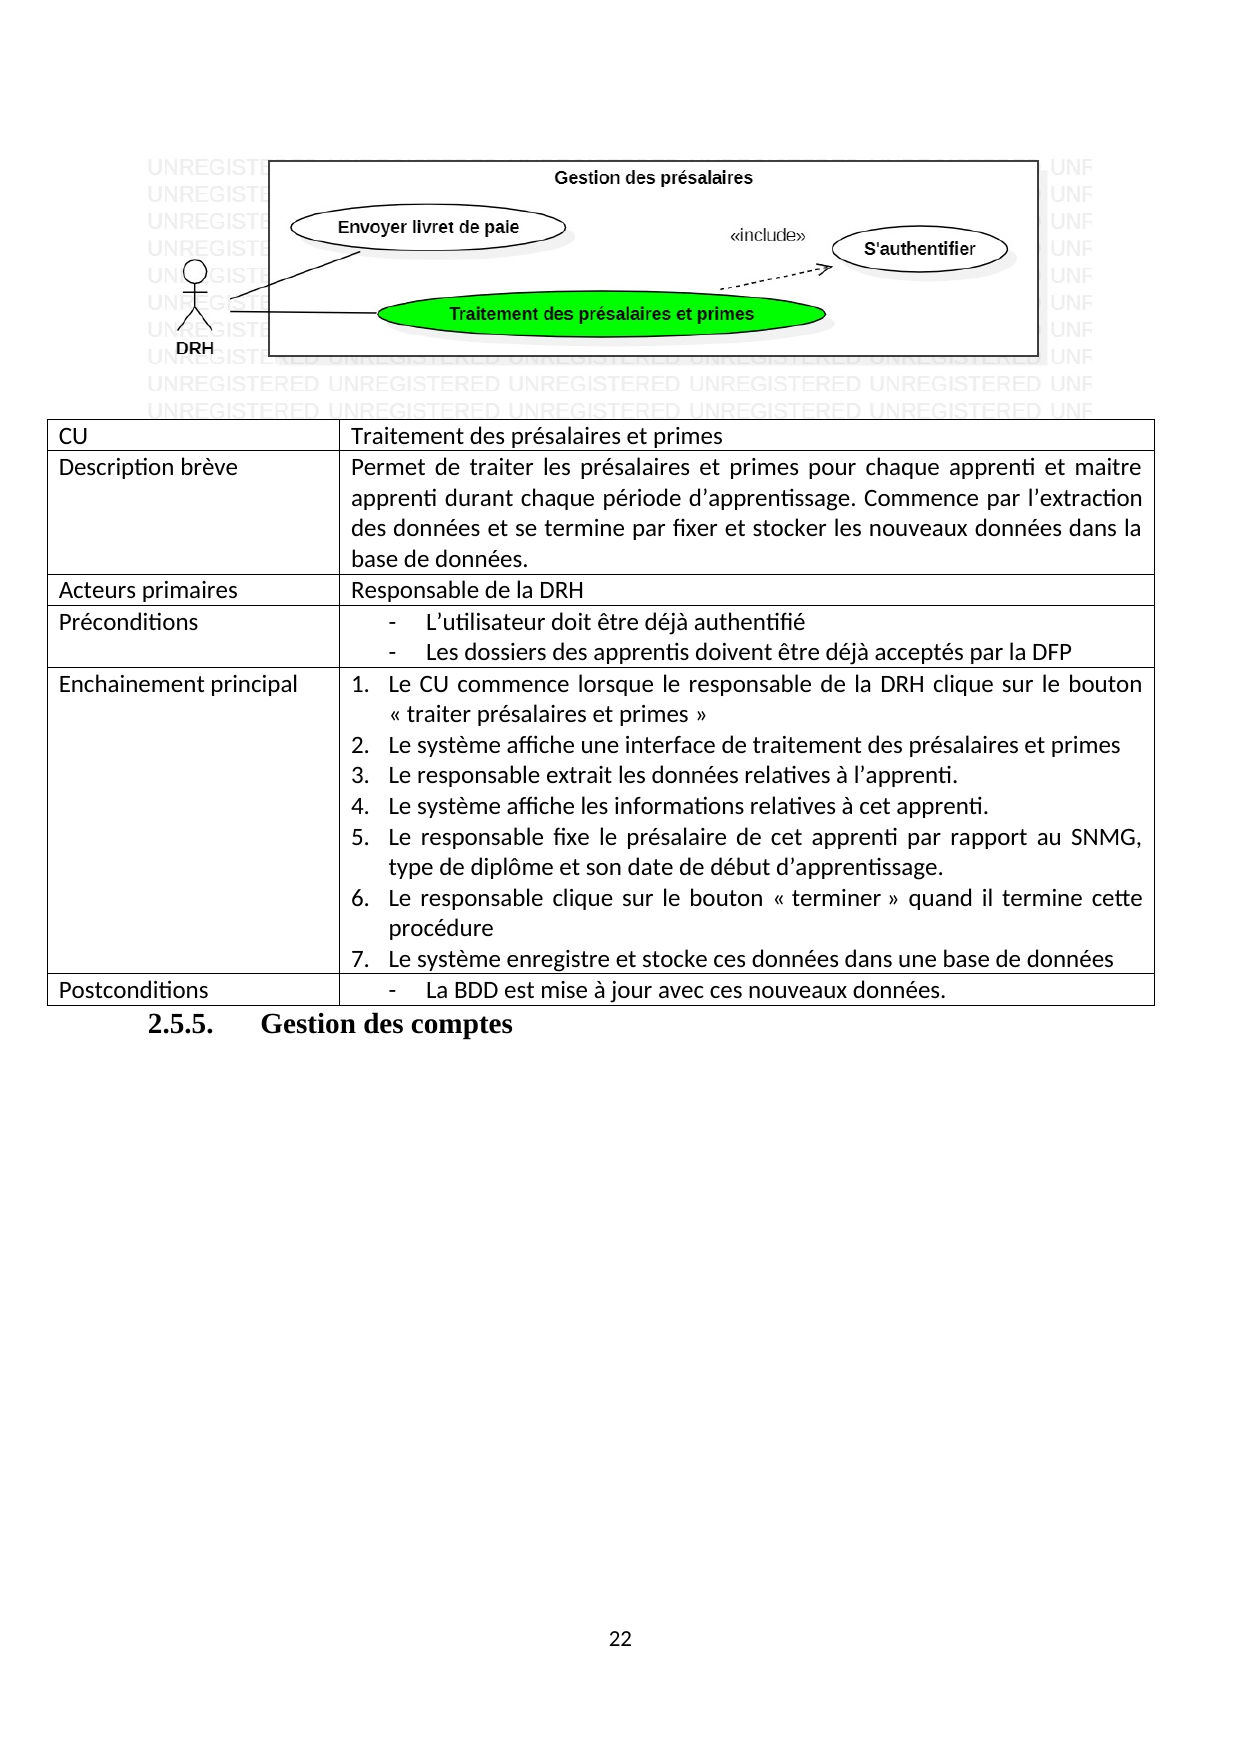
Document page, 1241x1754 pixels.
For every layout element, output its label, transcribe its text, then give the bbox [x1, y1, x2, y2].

table_cell La BDD est mise à jour avec ces nouveaux données. [340, 974, 1154, 1005]
subtitle Gestion des comptes [148, 1006, 1093, 1039]
table_cell Permet de traiter les présalaires et primes pour chaque apprenti et maitre apprenti durant chaque période d’apprentissage. Commence par l’extraction des données et se termine par fixer et stocker les nouveaux données dans la base de données. [340, 451, 1154, 573]
table_cell Enchainement principal [48, 668, 339, 973]
table_header CU [48, 420, 339, 450]
table_cell Préconditions [48, 606, 339, 667]
table_cell Description brève [48, 451, 339, 573]
table_cell Postconditions [48, 974, 339, 1005]
table_cell Responsable de la DRH [340, 575, 1154, 605]
picture [147, 147, 1092, 419]
table_header Traitement des présalaires et primes [340, 420, 1154, 450]
table_cell Le CU commence lorsque le responsable de la DRH clique sur le bouton « traiter présalaires et primes » Le système affiche une interface de traitement des présalaires et primes Le responsable extrait les données relatives à l’apprenti. Le système affiche les informations relatives à cet apprenti. Le responsable fixe le présalaire de cet apprenti par rapport au SNMG, type de diplôme et son date de début d’apprentissage. Le responsable clique sur le bouton « terminer » quand il termine cette procédure Le système enregistre et stocke ces données dans une base de données [340, 668, 1154, 973]
table_cell Acteurs primaires [48, 575, 339, 605]
table_cell L’utilisateur doit être déjà authentifié Les dossiers des apprentis doivent être déjà acceptés par la DFP [340, 606, 1154, 667]
